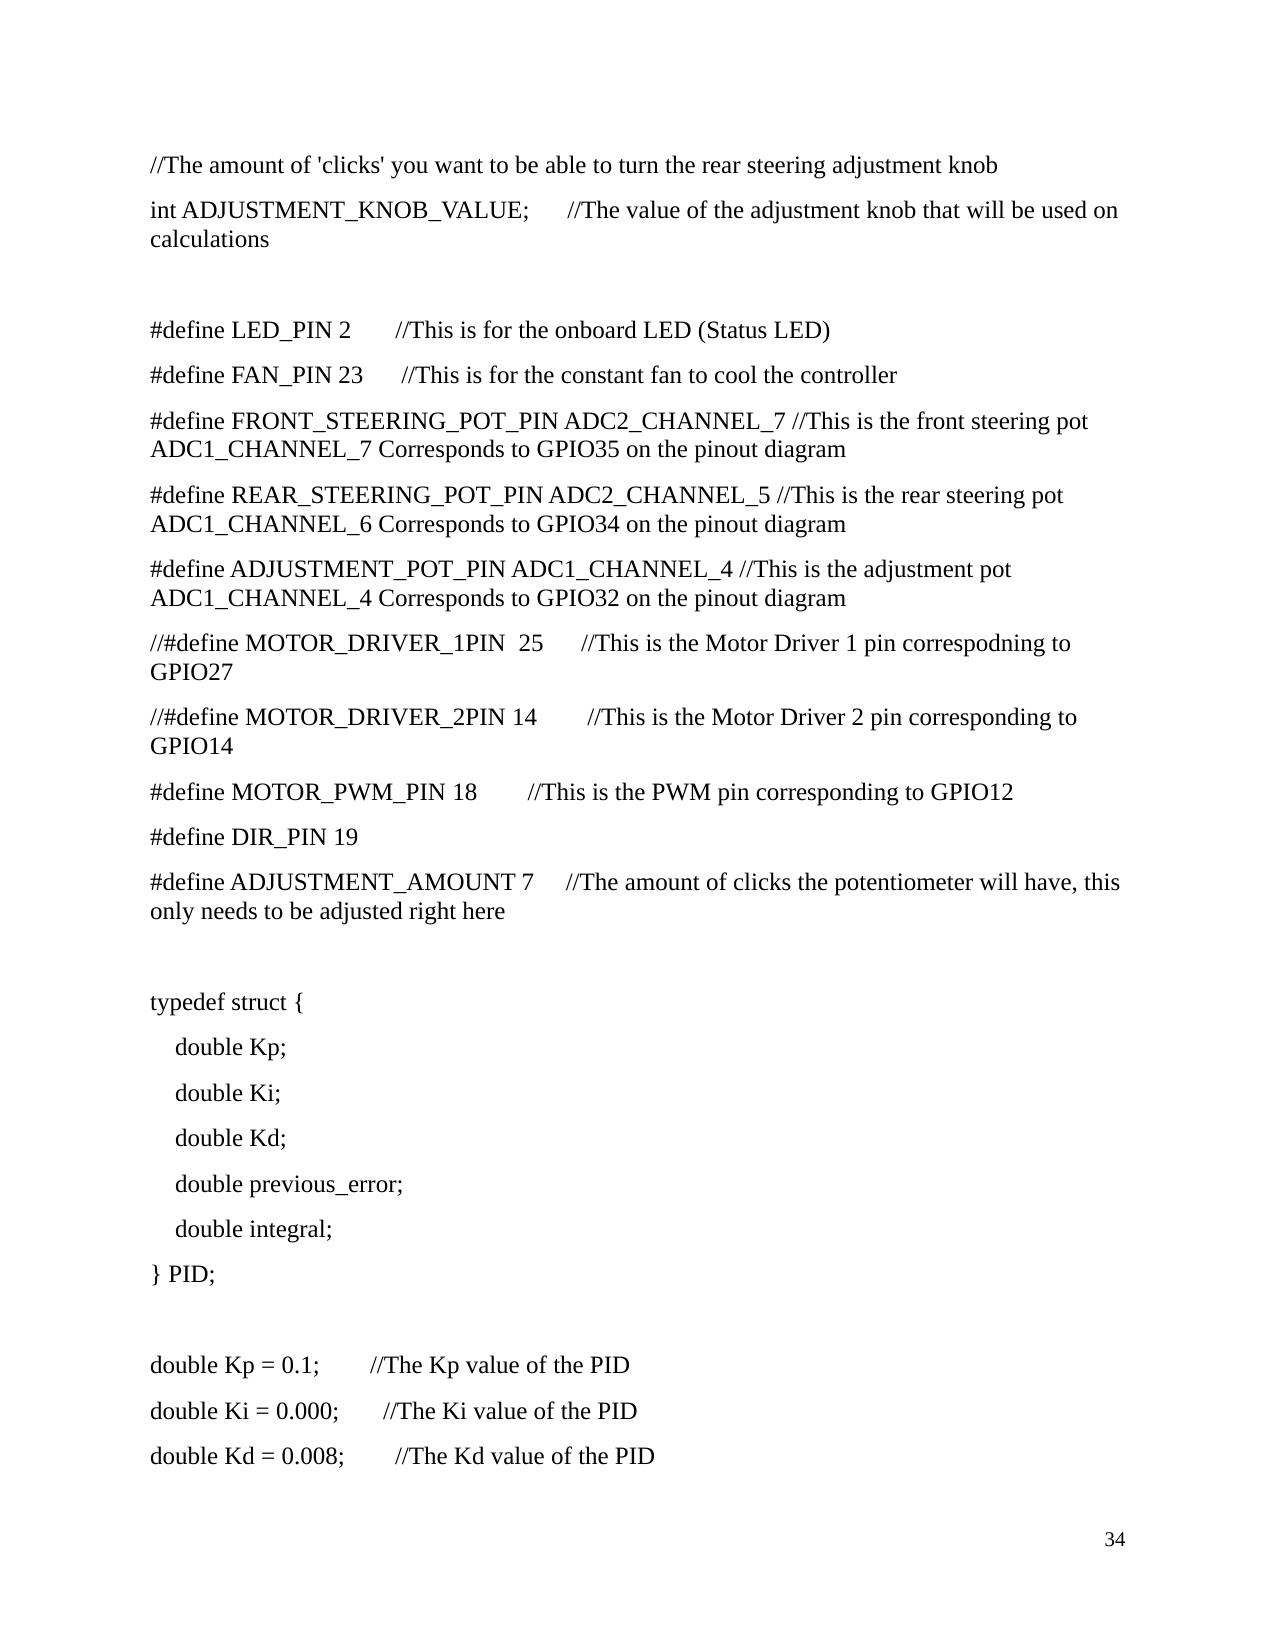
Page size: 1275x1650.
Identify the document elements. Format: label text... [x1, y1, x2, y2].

text #define DIR_PIN 19 [150, 822, 1125, 851]
text #define ADJUSTMENT_POT_PIN ADC1_CHANNEL_4 //This is the adjustment pot ADC1_CHANNEL_4 Corresponds to GPIO32 on the pinout diagram [150, 554, 1125, 612]
text double Ki = 0.000; //The Ki value of the PID [150, 1396, 1125, 1424]
text #define MOTOR_PWM_PIN 18 //This is the PWM pin corresponding to GPIO12 [150, 777, 1125, 805]
text #define FAN_PIN 23 //This is for the constant fan to cool the controller [150, 360, 1125, 389]
text double Ki; [150, 1078, 1125, 1107]
text #define ADJUSTMENT_AMOUNT 7 //The amount of clicks the potentiometer will have, this only needs to be adjusted right here [150, 867, 1125, 925]
text double Kp; [150, 1032, 1125, 1061]
text } PID; [150, 1259, 1125, 1288]
text int ADJUSTMENT_KNOB_VALUE; //The value of the adjustment knob that will be used on calculations [150, 195, 1125, 253]
text #define LED_PIN 2 //This is for the onboard LED (Status LED) [150, 315, 1125, 344]
text #define FRONT_STEERING_POT_PIN ADC2_CHANNEL_7 //This is the front steering pot ADC1_CHANNEL_7 Corresponds to GPIO35 on the pinout diagram [150, 406, 1125, 463]
text double integral; [150, 1214, 1125, 1243]
text //#define MOTOR_DRIVER_1PIN 25 //This is the Motor Driver 1 pin correspodning to GPIO27 [150, 628, 1125, 686]
text double previous_error; [150, 1169, 1125, 1197]
text double Kd = 0.008; //The Kd value of the PID [150, 1441, 1125, 1470]
text double Kd; [150, 1123, 1125, 1152]
text //#define MOTOR_DRIVER_2PIN 14 //This is the Motor Driver 2 pin corresponding to GPIO14 [150, 702, 1125, 760]
text //The amount of 'clicks' you want to be able to turn the rear steering adjustment knob [150, 150, 1125, 179]
text #define REAR_STEERING_POT_PIN ADC2_CHANNEL_5 //This is the rear steering pot ADC1_CHANNEL_6 Corresponds to GPIO34 on the pinout diagram [150, 480, 1125, 537]
text typedef struct { [150, 987, 1125, 1016]
text double Kp = 0.1; //The Kp value of the PID [150, 1350, 1125, 1379]
